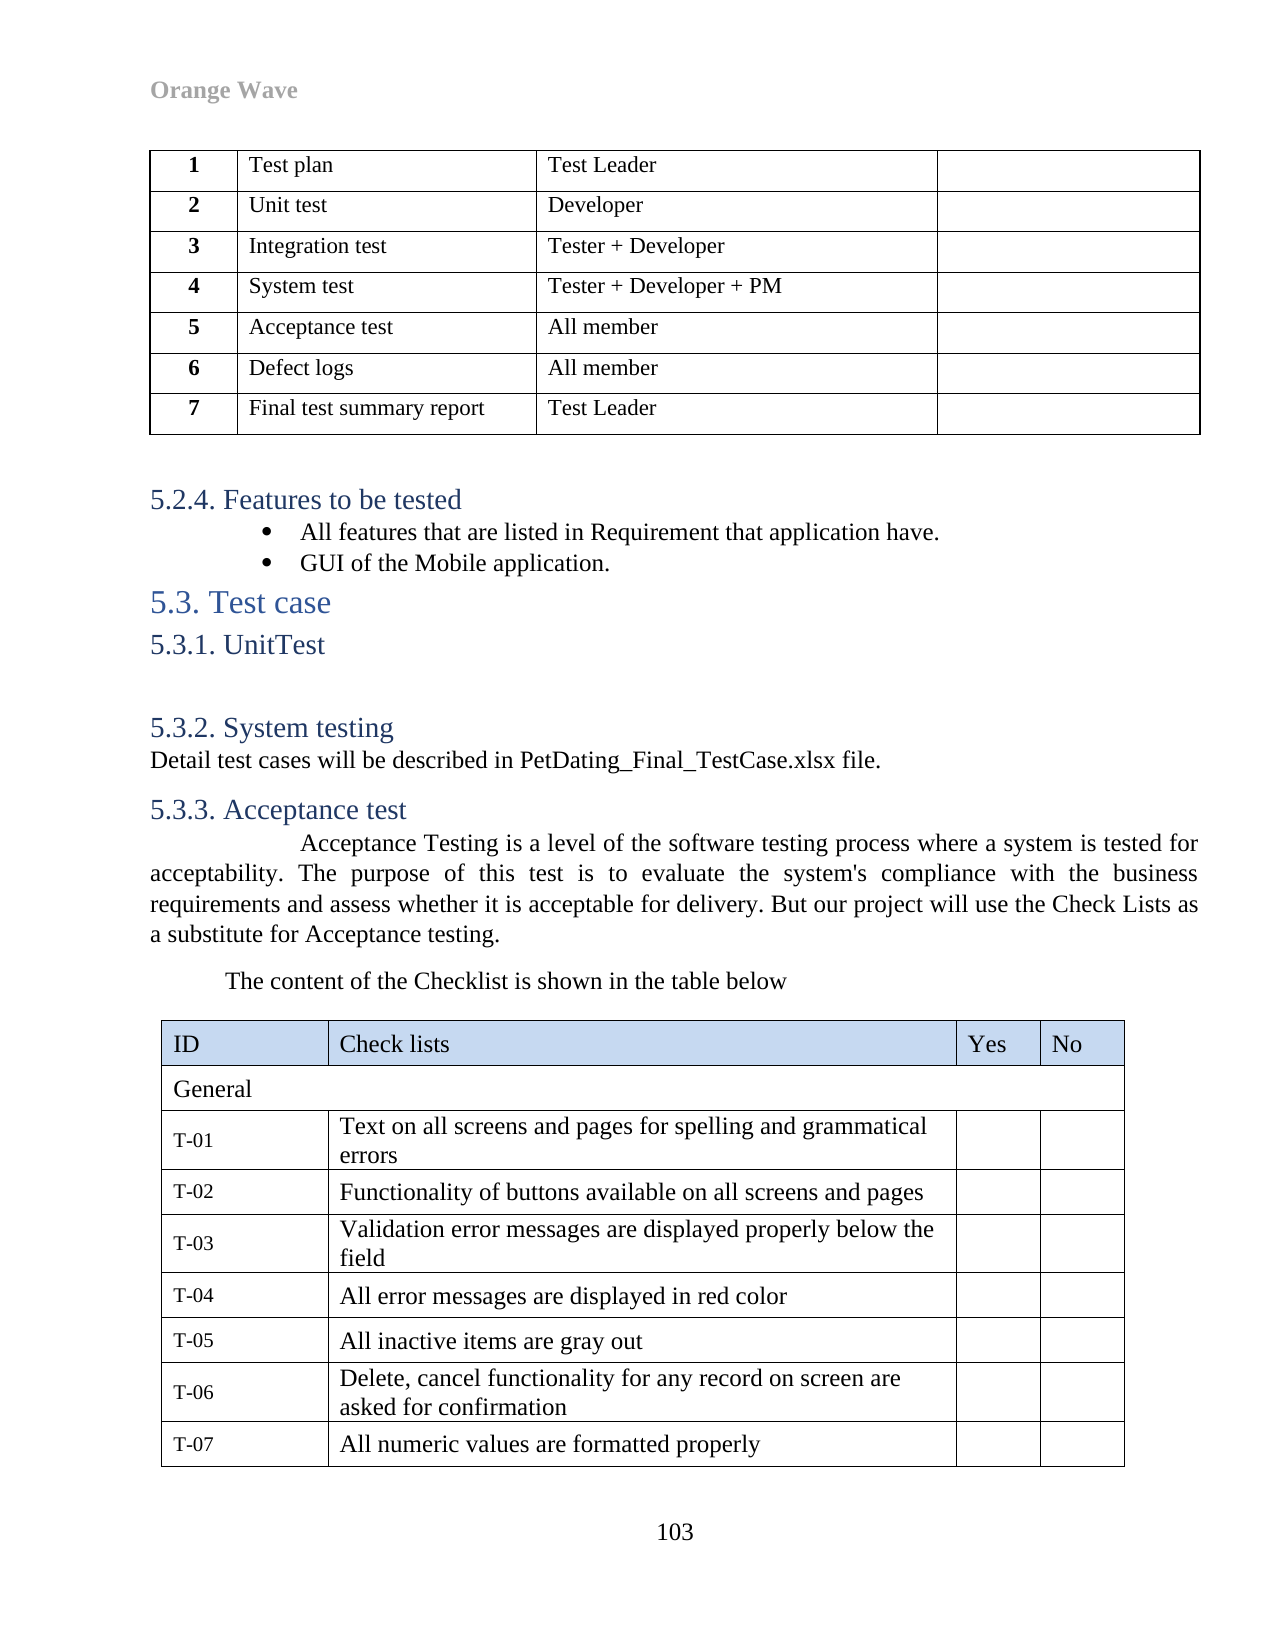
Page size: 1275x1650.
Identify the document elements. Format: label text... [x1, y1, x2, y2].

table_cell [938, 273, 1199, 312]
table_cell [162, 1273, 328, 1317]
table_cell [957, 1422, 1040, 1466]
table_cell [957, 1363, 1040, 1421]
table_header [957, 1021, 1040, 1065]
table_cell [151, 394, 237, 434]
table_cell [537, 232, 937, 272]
text The content of the Checklist is shown in the table below [150, 966, 1200, 995]
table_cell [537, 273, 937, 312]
text Acceptance Testing is a level of the software testing process where a system is tested for acceptability. The purpose of this test is to evaluate the system's compliance with the business requirements and assess whether it is acceptable for delivery. But our project will use the Check Lists as a substitute for Acceptance testing. [150, 828, 1200, 948]
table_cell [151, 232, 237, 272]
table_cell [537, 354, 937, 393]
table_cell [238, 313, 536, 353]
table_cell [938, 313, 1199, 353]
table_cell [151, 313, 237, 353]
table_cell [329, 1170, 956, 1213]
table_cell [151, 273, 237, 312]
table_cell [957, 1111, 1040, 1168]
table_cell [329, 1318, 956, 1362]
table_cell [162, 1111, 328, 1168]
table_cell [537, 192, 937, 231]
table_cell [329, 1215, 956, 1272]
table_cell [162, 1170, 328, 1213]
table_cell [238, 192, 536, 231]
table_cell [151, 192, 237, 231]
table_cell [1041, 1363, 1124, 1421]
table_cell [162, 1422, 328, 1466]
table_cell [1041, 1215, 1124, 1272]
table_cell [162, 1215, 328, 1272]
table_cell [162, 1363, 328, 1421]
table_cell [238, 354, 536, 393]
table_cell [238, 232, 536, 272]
text 5.3. Test case [150, 582, 1200, 621]
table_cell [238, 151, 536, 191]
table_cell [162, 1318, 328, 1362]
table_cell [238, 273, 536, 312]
list All features that are listed in Requirement that application have. [262, 517, 1200, 546]
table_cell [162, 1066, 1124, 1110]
text 5.3.3. Acceptance test [150, 792, 1200, 826]
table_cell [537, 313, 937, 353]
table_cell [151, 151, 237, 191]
text 5.3.1. UnitTest [150, 627, 1200, 661]
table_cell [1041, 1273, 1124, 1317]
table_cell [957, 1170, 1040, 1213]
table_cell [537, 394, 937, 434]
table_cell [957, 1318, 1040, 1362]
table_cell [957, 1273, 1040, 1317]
text Detail test cases will be described in PetDating_Final_TestCase.xlsx file. [150, 745, 1200, 774]
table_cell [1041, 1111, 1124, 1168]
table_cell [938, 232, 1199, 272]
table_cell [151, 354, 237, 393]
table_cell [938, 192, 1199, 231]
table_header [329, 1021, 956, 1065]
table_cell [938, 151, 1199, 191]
list GUI of the Mobile application. [262, 548, 1200, 576]
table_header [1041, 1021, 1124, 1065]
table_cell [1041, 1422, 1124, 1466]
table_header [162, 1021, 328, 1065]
text 5.3.2. System testing [150, 710, 1200, 743]
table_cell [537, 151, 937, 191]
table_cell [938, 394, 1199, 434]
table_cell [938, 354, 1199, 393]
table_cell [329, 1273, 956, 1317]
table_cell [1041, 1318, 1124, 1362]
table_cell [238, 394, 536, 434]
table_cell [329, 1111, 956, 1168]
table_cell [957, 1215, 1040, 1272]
text 5.2.4. Features to be tested [150, 482, 1200, 515]
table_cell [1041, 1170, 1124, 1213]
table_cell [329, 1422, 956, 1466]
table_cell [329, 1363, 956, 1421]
